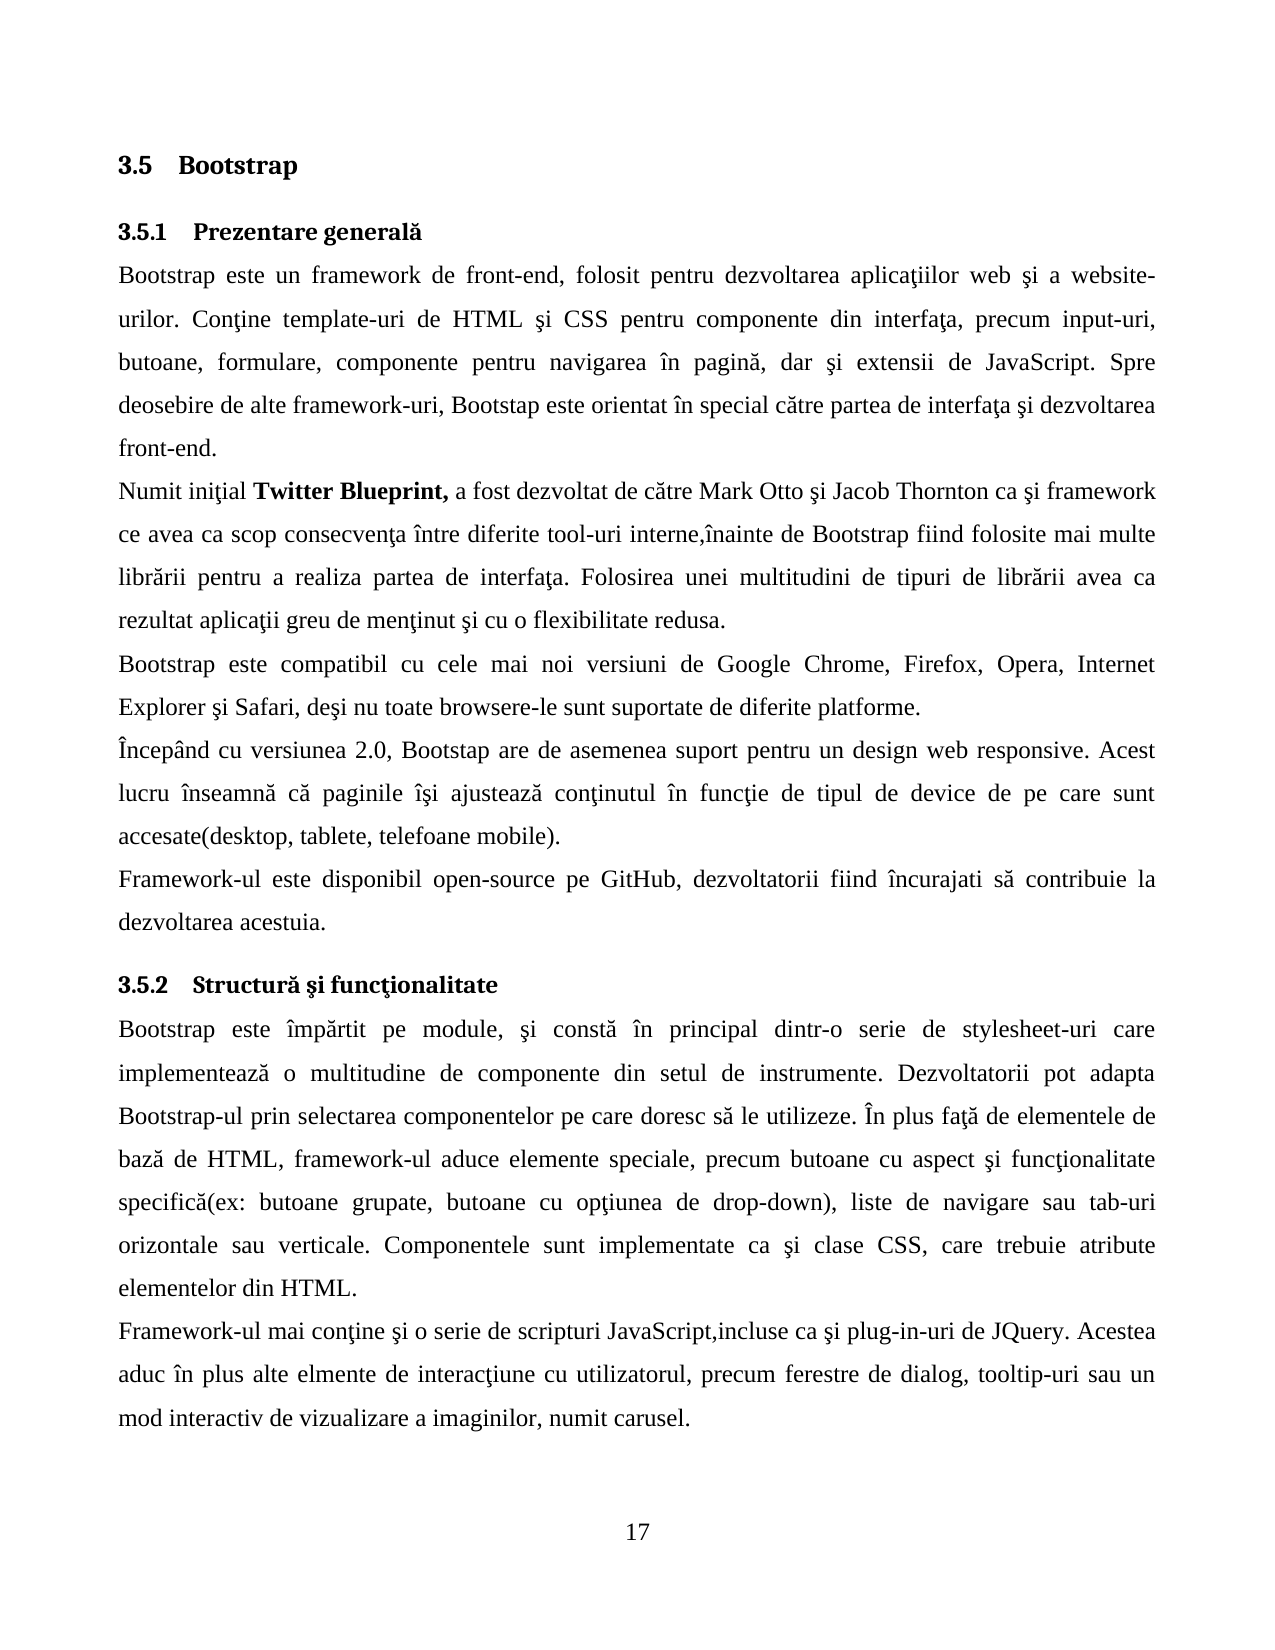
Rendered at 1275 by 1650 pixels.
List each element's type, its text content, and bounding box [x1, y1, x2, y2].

text Începând cu versiunea 2.0, Bootstap are de asemenea suport pentru un design web responsive. Acest lucru înseamnă că paginile îşi ajustează conţinutul în funcţie de tipul de device de pe care sunt accesate(desktop, tablete, telefoane mobile). [118, 735, 1157, 850]
text Framework-ul este disponibil open-source pe GitHub, dezvoltatorii fiind încurajati să contribuie la dezvoltarea acestuia. [118, 864, 1157, 936]
subtitle Structură şi funcţionalitate [118, 971, 1157, 1000]
text Numit iniţial Twitter Blueprint, a fost dezvoltat de către Mark Otto şi Jacob Thornton ca şi framework ce avea ca scop consecvenţa între diferite tool-uri interne,înainte de Bootstrap fiind folosite mai multe librării pentru a realiza partea de interfaţa. Folosirea unei multitudini de tipuri de librării avea ca rezultat aplicaţii greu de menţinut şi cu o flexibilitate redusa. [118, 476, 1157, 634]
text Framework-ul mai conţine şi o serie de scripturi JavaScript,incluse ca şi plug-in-uri de JQuery. Acestea aduc în plus alte elmente de interacţiune cu utilizatorul, precum ferestre de dialog, tooltip-uri sau un mod interactiv de vizualizare a imaginilor, numit carusel. [118, 1316, 1157, 1431]
text Bootstrap este un framework de front-end, folosit pentru dezvoltarea aplicaţiilor web şi a website-urilor. Conţine template-uri de HTML şi CSS pentru componente din interfaţa, precum input-uri, butoane, formulare, componente pentru navigarea în pagină, dar şi extensii de JavaScript. Spre deosebire de alte framework-uri, Bootstap este orientat în special către partea de interfaţa şi dezvoltarea front-end. [118, 261, 1157, 462]
text Bootstrap este compatibil cu cele mai noi versiuni de Google Chrome, Firefox, Opera, Internet Explorer şi Safari, deşi nu toate browsere-le sunt suportate de diferite platforme. [118, 649, 1157, 721]
subtitle Prezentare generală [118, 217, 1157, 246]
text Bootstrap este împărtit pe module, şi constă în principal dintr-o serie de stylesheet-uri care implementează o multitudine de componente din setul de instrumente. Dezvoltatorii pot adapta Bootstrap-ul prin selectarea componentelor pe care doresc să le utilizeze. În plus faţă de elementele de bază de HTML, framework-ul aduce elemente speciale, precum butoane cu aspect şi funcţionalitate specifică(ex: butoane grupate, butoane cu opţiunea de drop-down), liste de navigare sau tab-uri orizontale sau verticale. Componentele sunt implementate ca şi clase CSS, care trebuie atribute elementelor din HTML. [118, 1014, 1157, 1302]
subtitle Bootstrap [118, 150, 1157, 181]
